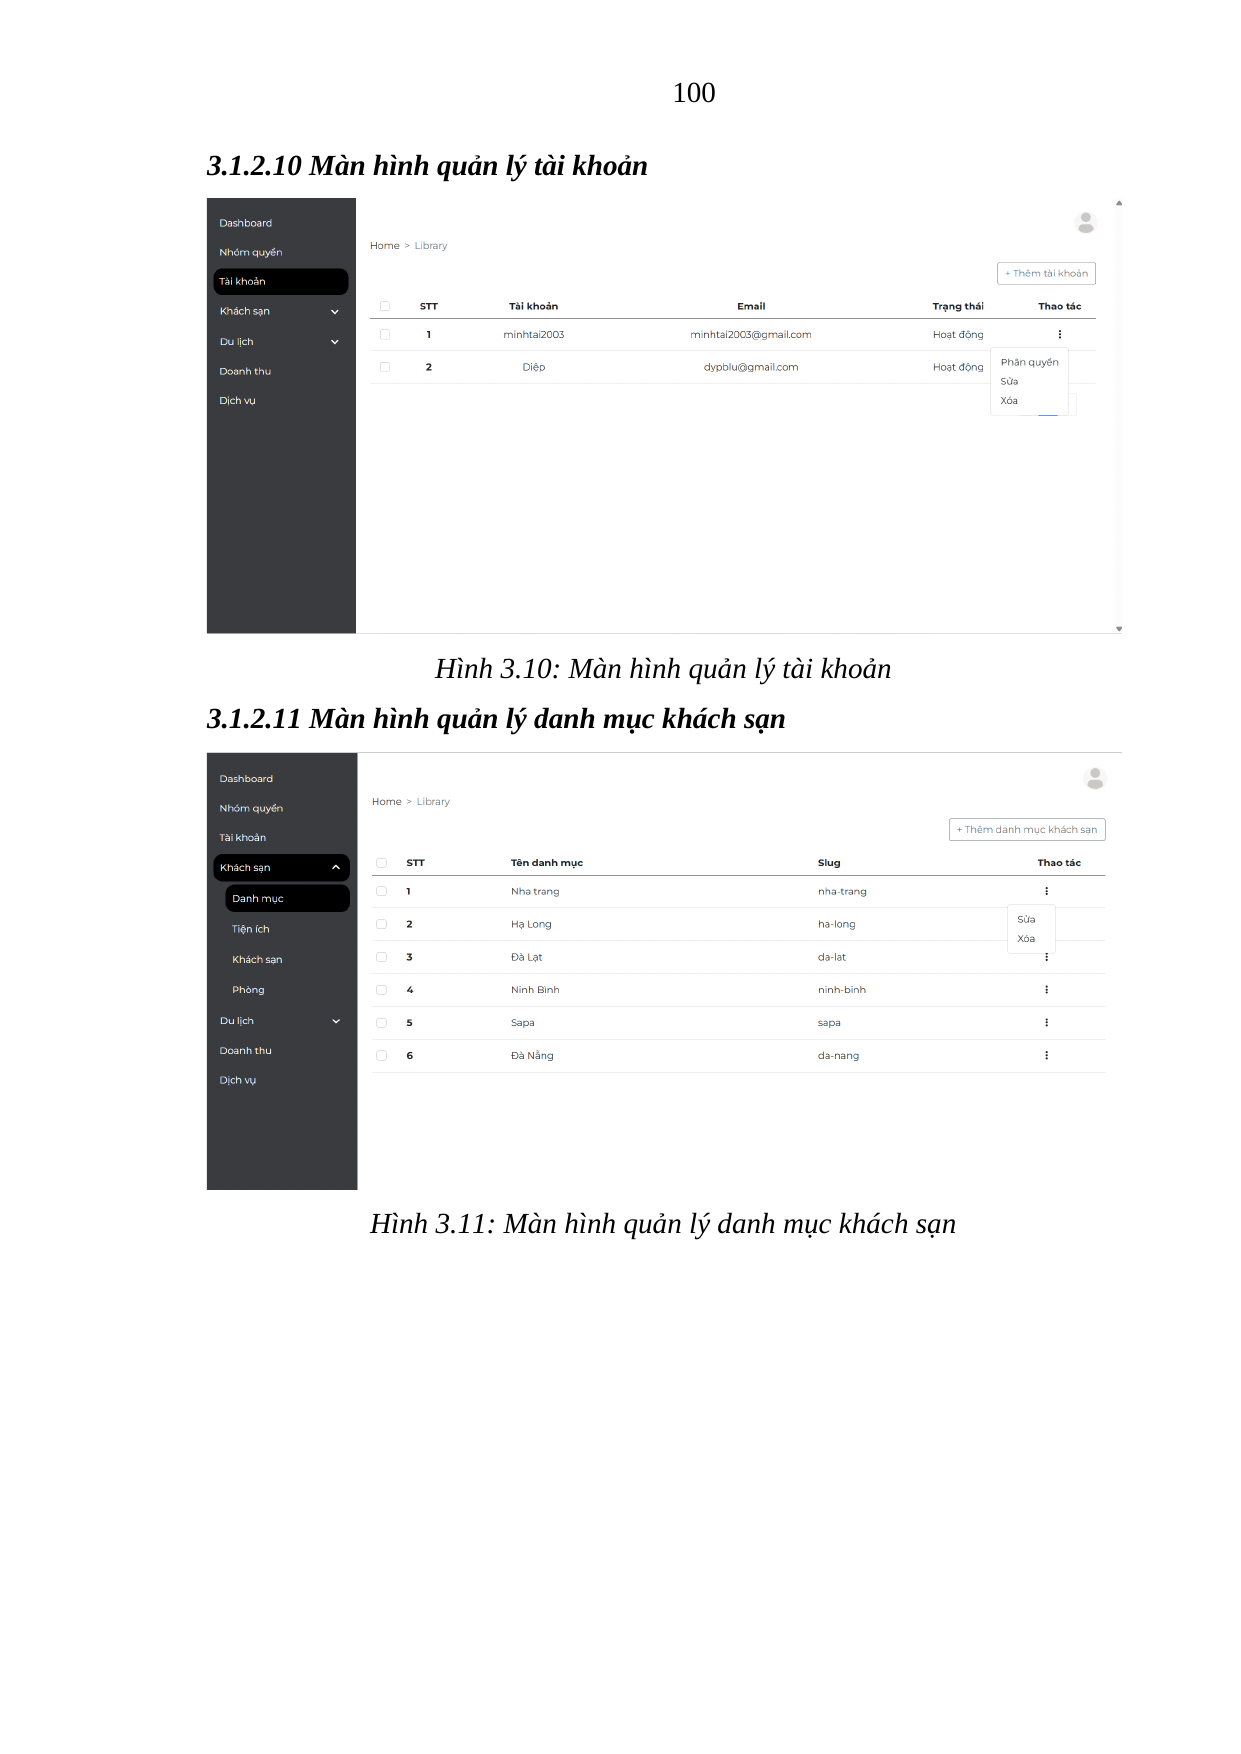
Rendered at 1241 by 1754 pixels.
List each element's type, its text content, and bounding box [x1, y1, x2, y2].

picture [206, 751, 1123, 1190]
subtitle 3.1.2.10 Màn hình quản lý tài khoản [207, 148, 1122, 181]
text Hình 3.11: Màn hình quản lý danh mục khách sạn [207, 1206, 1122, 1240]
subtitle 3.1.2.11 Màn hình quản lý danh mục khách sạn [207, 701, 1122, 734]
picture [206, 198, 1123, 634]
text Hình 3.10: Màn hình quản lý tài khoản [207, 651, 1122, 684]
